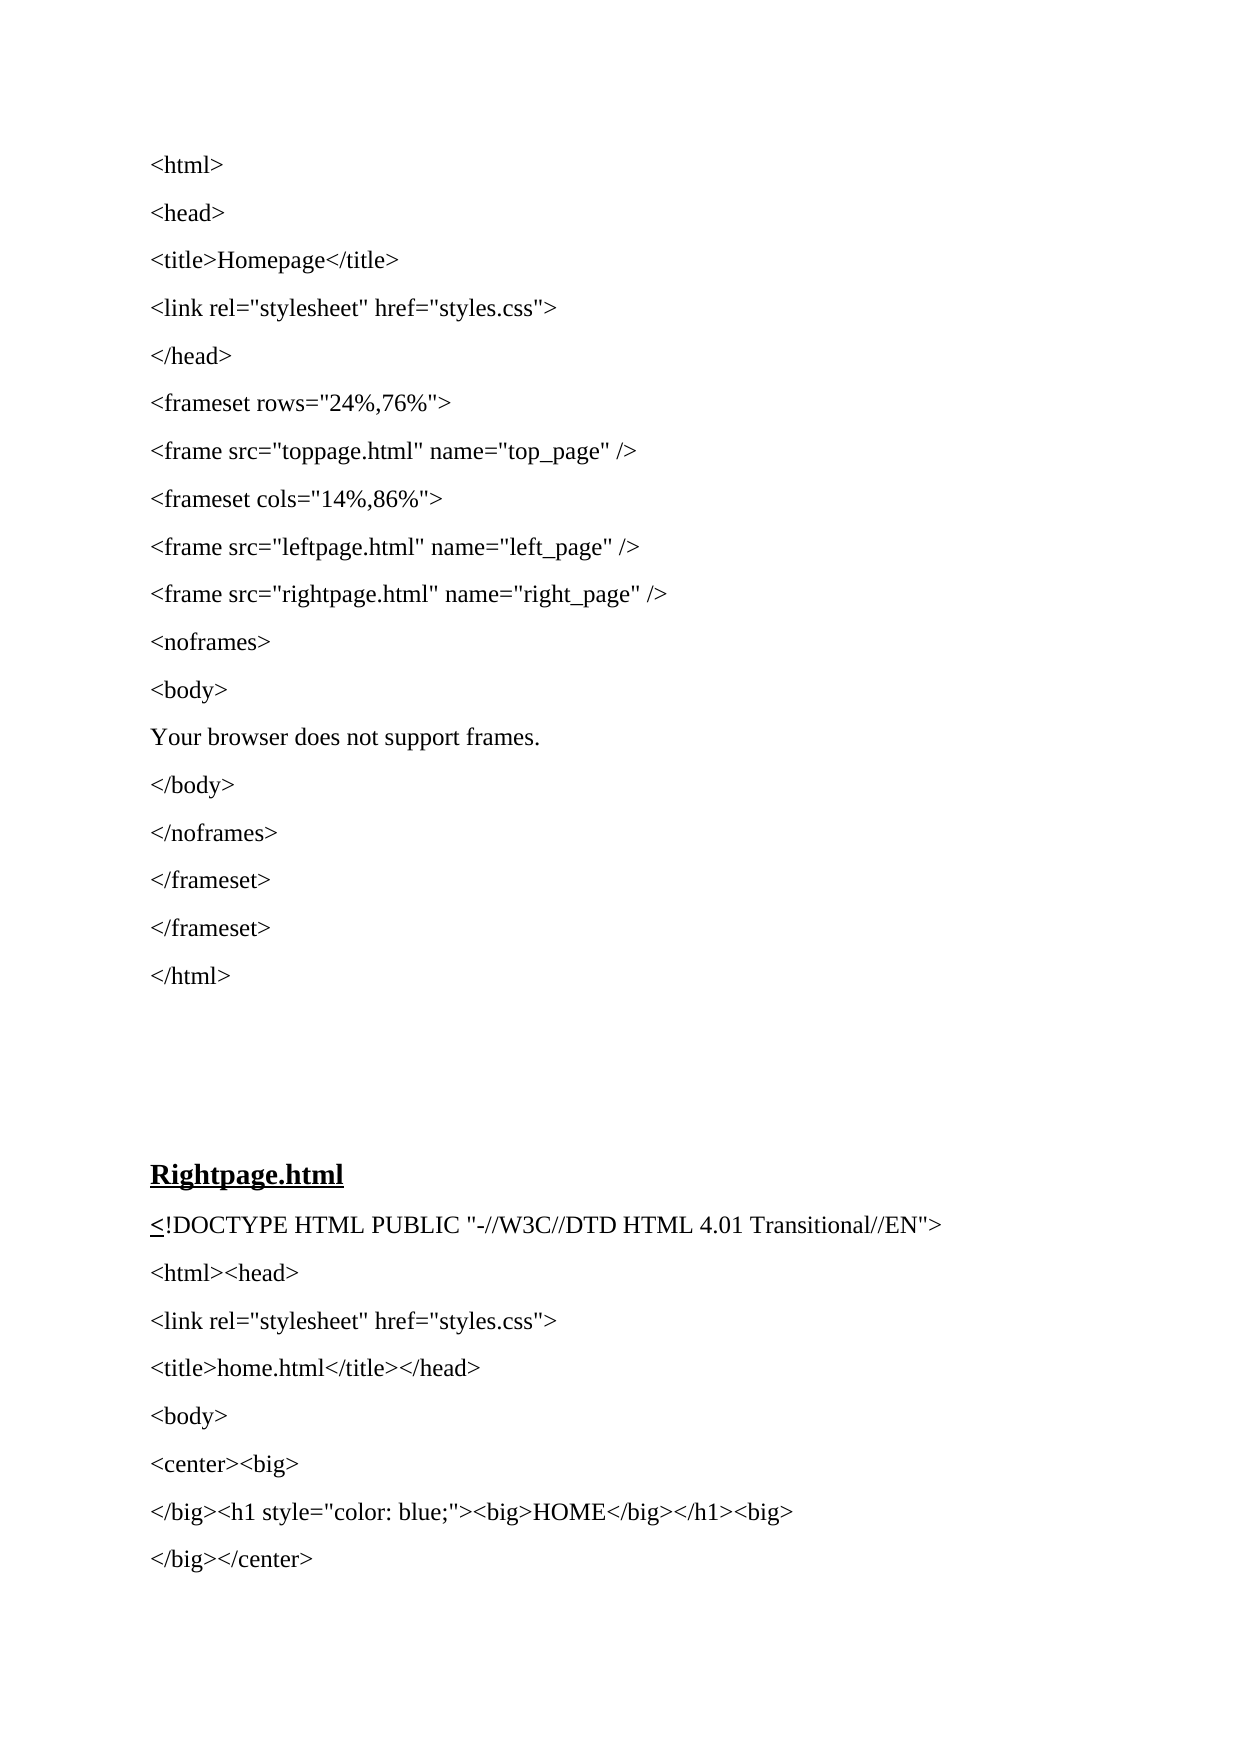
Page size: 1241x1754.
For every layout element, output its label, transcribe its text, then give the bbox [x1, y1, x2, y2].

text Rightpage.html [150, 1157, 1090, 1191]
text Your browser does not support frames. [150, 722, 1090, 751]
text <frame src="leftpage.html" name="left_page" /> [150, 532, 1090, 560]
text </frameset> [150, 913, 1090, 942]
text </frameset> [150, 866, 1090, 894]
text <frameset rows="24%,76%"> [150, 388, 1090, 417]
text <frame src="toppage.html" name="top_page" /> [150, 436, 1090, 465]
text <body> [150, 1401, 1090, 1430]
text </html> [150, 961, 1090, 990]
text </noframes> [150, 818, 1090, 847]
text <noframes> [150, 627, 1090, 656]
text <body> [150, 675, 1090, 703]
text <frameset cols="14%,86%"> [150, 484, 1090, 513]
text </big></center> [150, 1544, 1090, 1573]
text <center><big> [150, 1449, 1090, 1478]
text <title>home.html</title></head> [150, 1353, 1090, 1382]
text <html> [150, 150, 1090, 179]
text <frame src="rightpage.html" name="right_page" /> [150, 579, 1090, 608]
text <link rel="stylesheet" href="styles.css"> [150, 1306, 1090, 1334]
text <head> [150, 198, 1090, 226]
text <title>Homepage</title> [150, 245, 1090, 274]
text </body> [150, 770, 1090, 799]
text <!DOCTYPE HTML PUBLIC "-//W3C//DTD HTML 4.01 Transitional//EN"> [150, 1210, 1090, 1239]
text </head> [150, 341, 1090, 369]
text <link rel="stylesheet" href="styles.css"> [150, 293, 1090, 322]
text </big><h1 style="color: blue;"><big>HOME</big></h1><big> [150, 1497, 1090, 1525]
text <html><head> [150, 1258, 1090, 1287]
